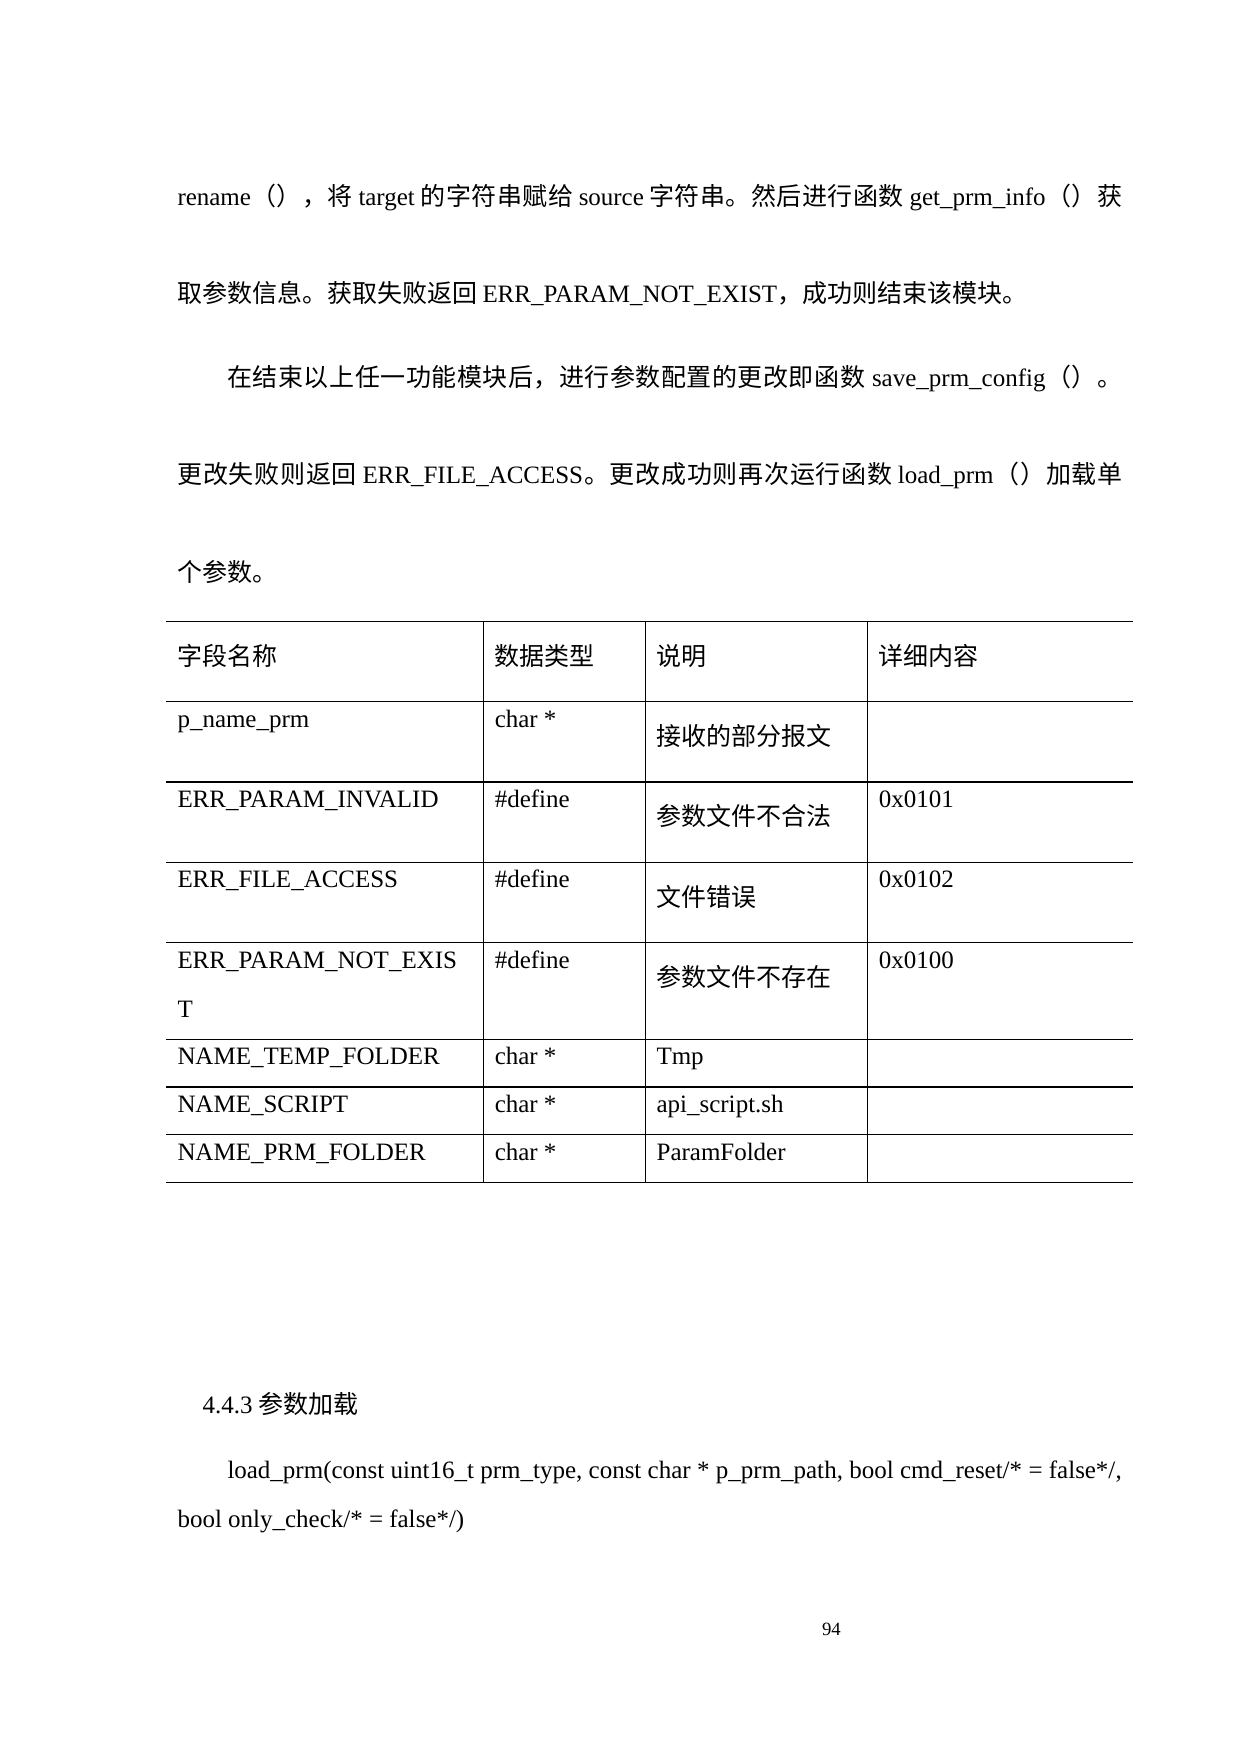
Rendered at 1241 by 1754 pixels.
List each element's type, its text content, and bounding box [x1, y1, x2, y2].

table_cell ERR_FILE_ACCESS [166, 863, 483, 942]
table_cell ERR_PARAM_NOT_EXIST [166, 943, 483, 1038]
table_cell char * [484, 1088, 645, 1134]
table_cell #define [484, 863, 645, 942]
table_cell 0x0101 [868, 783, 1133, 862]
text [177, 162, 1122, 324]
table_cell char * [484, 1040, 645, 1086]
table_cell 接收的部分报文 [646, 702, 867, 781]
table_cell 0x0100 [868, 943, 1133, 1038]
table_cell p_name_prm [166, 702, 483, 781]
table_cell NAME_TEMP_FOLDER [166, 1040, 483, 1086]
table_cell 文件错误 [646, 863, 867, 942]
text 在结束以上任一功能模块后，进行参数配置的更改即函数save_prm_config（）。更改失败则返回ERR_FILE_ACCESS。更改成功则再次运行函数load_prm（）加载单个参数。 [177, 343, 1122, 603]
table_cell NAME_PRM_FOLDER [166, 1135, 483, 1182]
table_cell #define [484, 943, 645, 1038]
table_cell #define [484, 783, 645, 862]
table_header 详细内容 [868, 622, 1133, 701]
table_cell char * [484, 702, 645, 781]
table_cell [868, 1088, 1133, 1134]
text load_prm(const uint16_t prm_type, const char * p_prm_path, bool cmd_reset/* = false*/, bool only_check/* = false*/) [177, 1454, 1122, 1535]
table_cell 参数文件不合法 [646, 783, 867, 862]
table_cell [868, 702, 1133, 781]
table_cell 参数文件不存在 [646, 943, 867, 1038]
table_cell char * [484, 1135, 645, 1182]
table_cell 0x0102 [868, 863, 1133, 942]
table_cell ParamFolder [646, 1135, 867, 1182]
table_cell [868, 1135, 1133, 1182]
table_cell [868, 1040, 1133, 1086]
table_cell NAME_SCRIPT [166, 1088, 483, 1134]
text 4.4.3 参数加载 [177, 1371, 1122, 1436]
table_cell api_script.sh [646, 1088, 867, 1134]
table_header 说明 [646, 622, 867, 701]
table_header 数据类型 [484, 622, 645, 701]
table_cell ERR_PARAM_INVALID [166, 783, 483, 862]
table_header 字段名称 [166, 622, 483, 701]
table_cell Tmp [646, 1040, 867, 1086]
